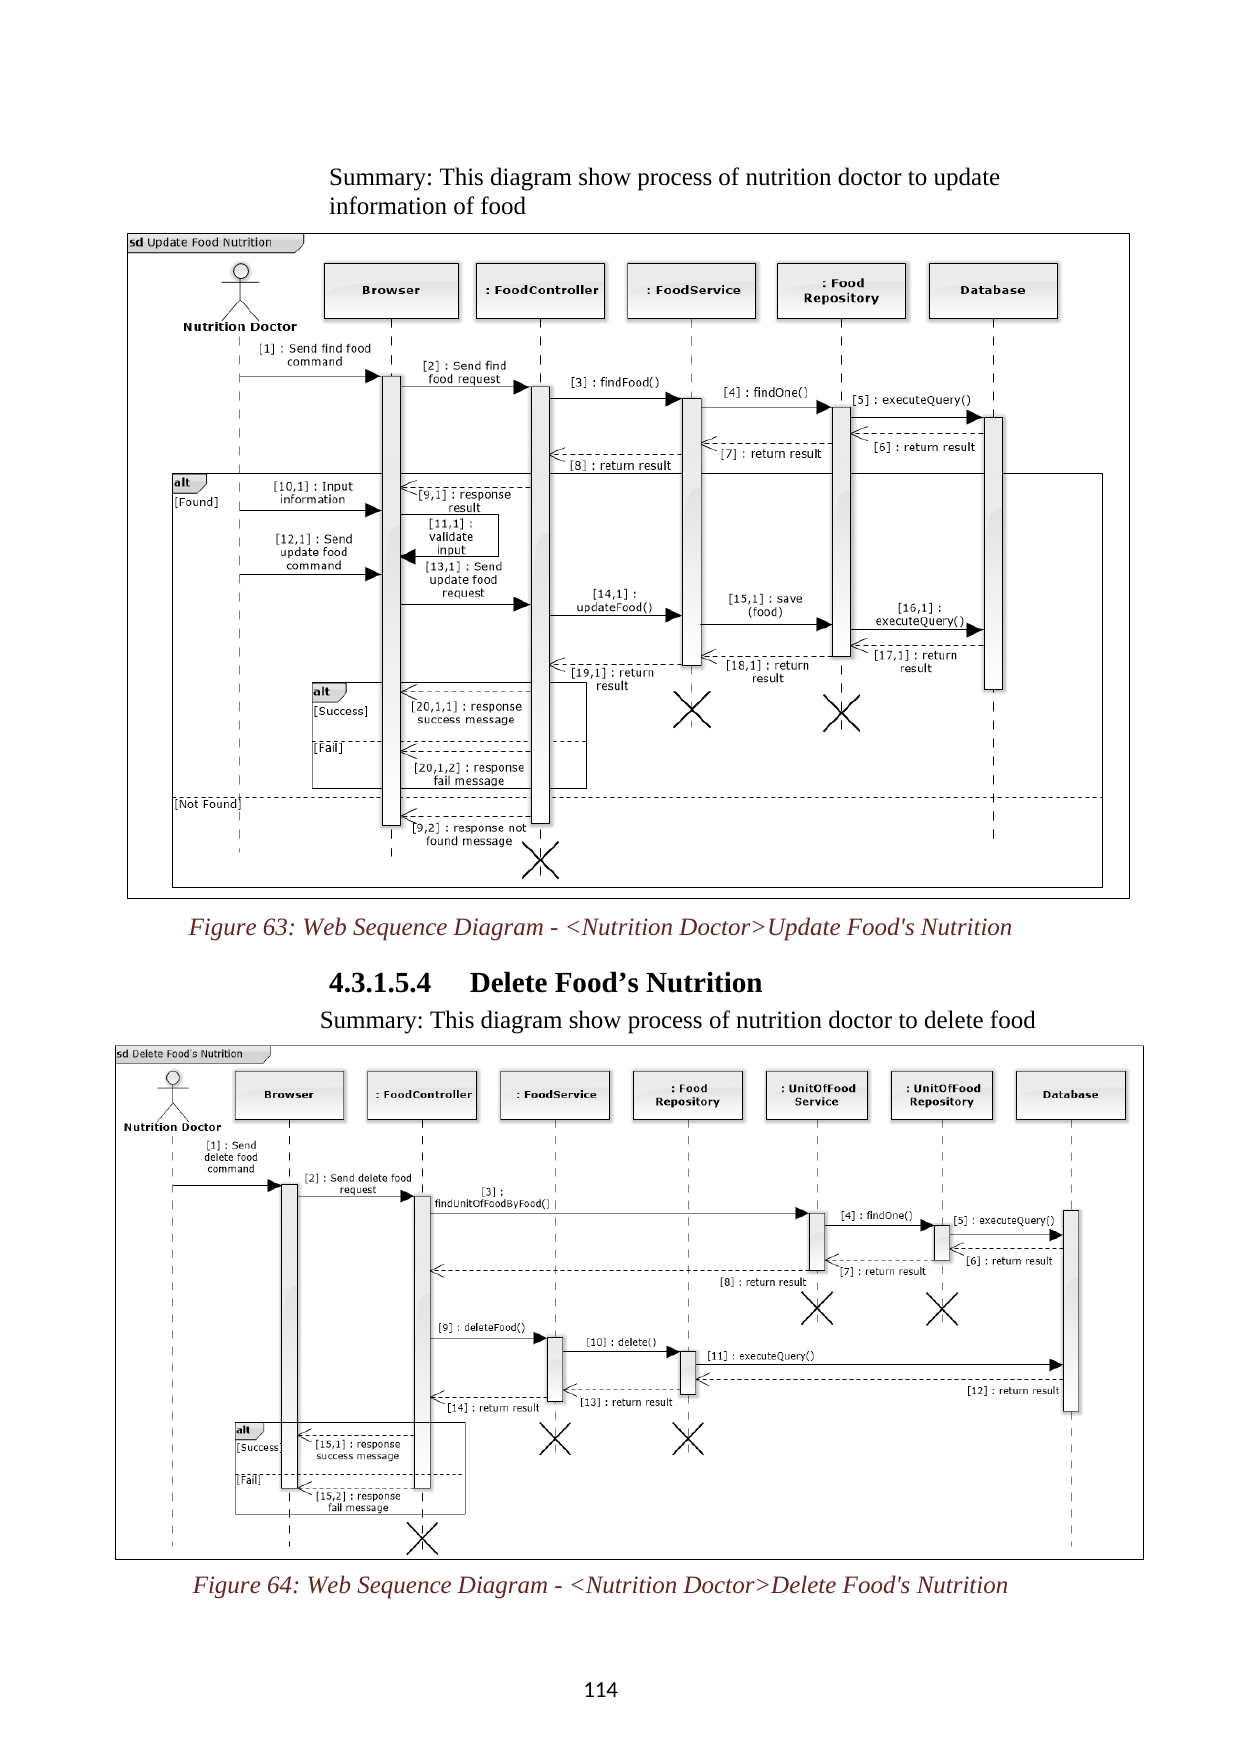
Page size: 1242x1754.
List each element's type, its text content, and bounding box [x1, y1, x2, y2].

subtitle Delete Food’s Nutrition [329, 966, 1107, 999]
picture [113, 219, 1143, 912]
text Summary: This diagram show process of nutrition doctor to delete food [319, 1005, 1107, 1034]
text Summary: This diagram show process of nutrition doctor to update information of food [329, 162, 1107, 219]
text Figure 64: Web Sequence Diagram - <Nutrition Doctor>Delete Food's Nutrition [94, 1570, 1107, 1599]
picture [103, 1034, 1155, 1570]
text Figure 63: Web Sequence Diagram - <Nutrition Doctor>Update Food's Nutrition [94, 912, 1107, 941]
